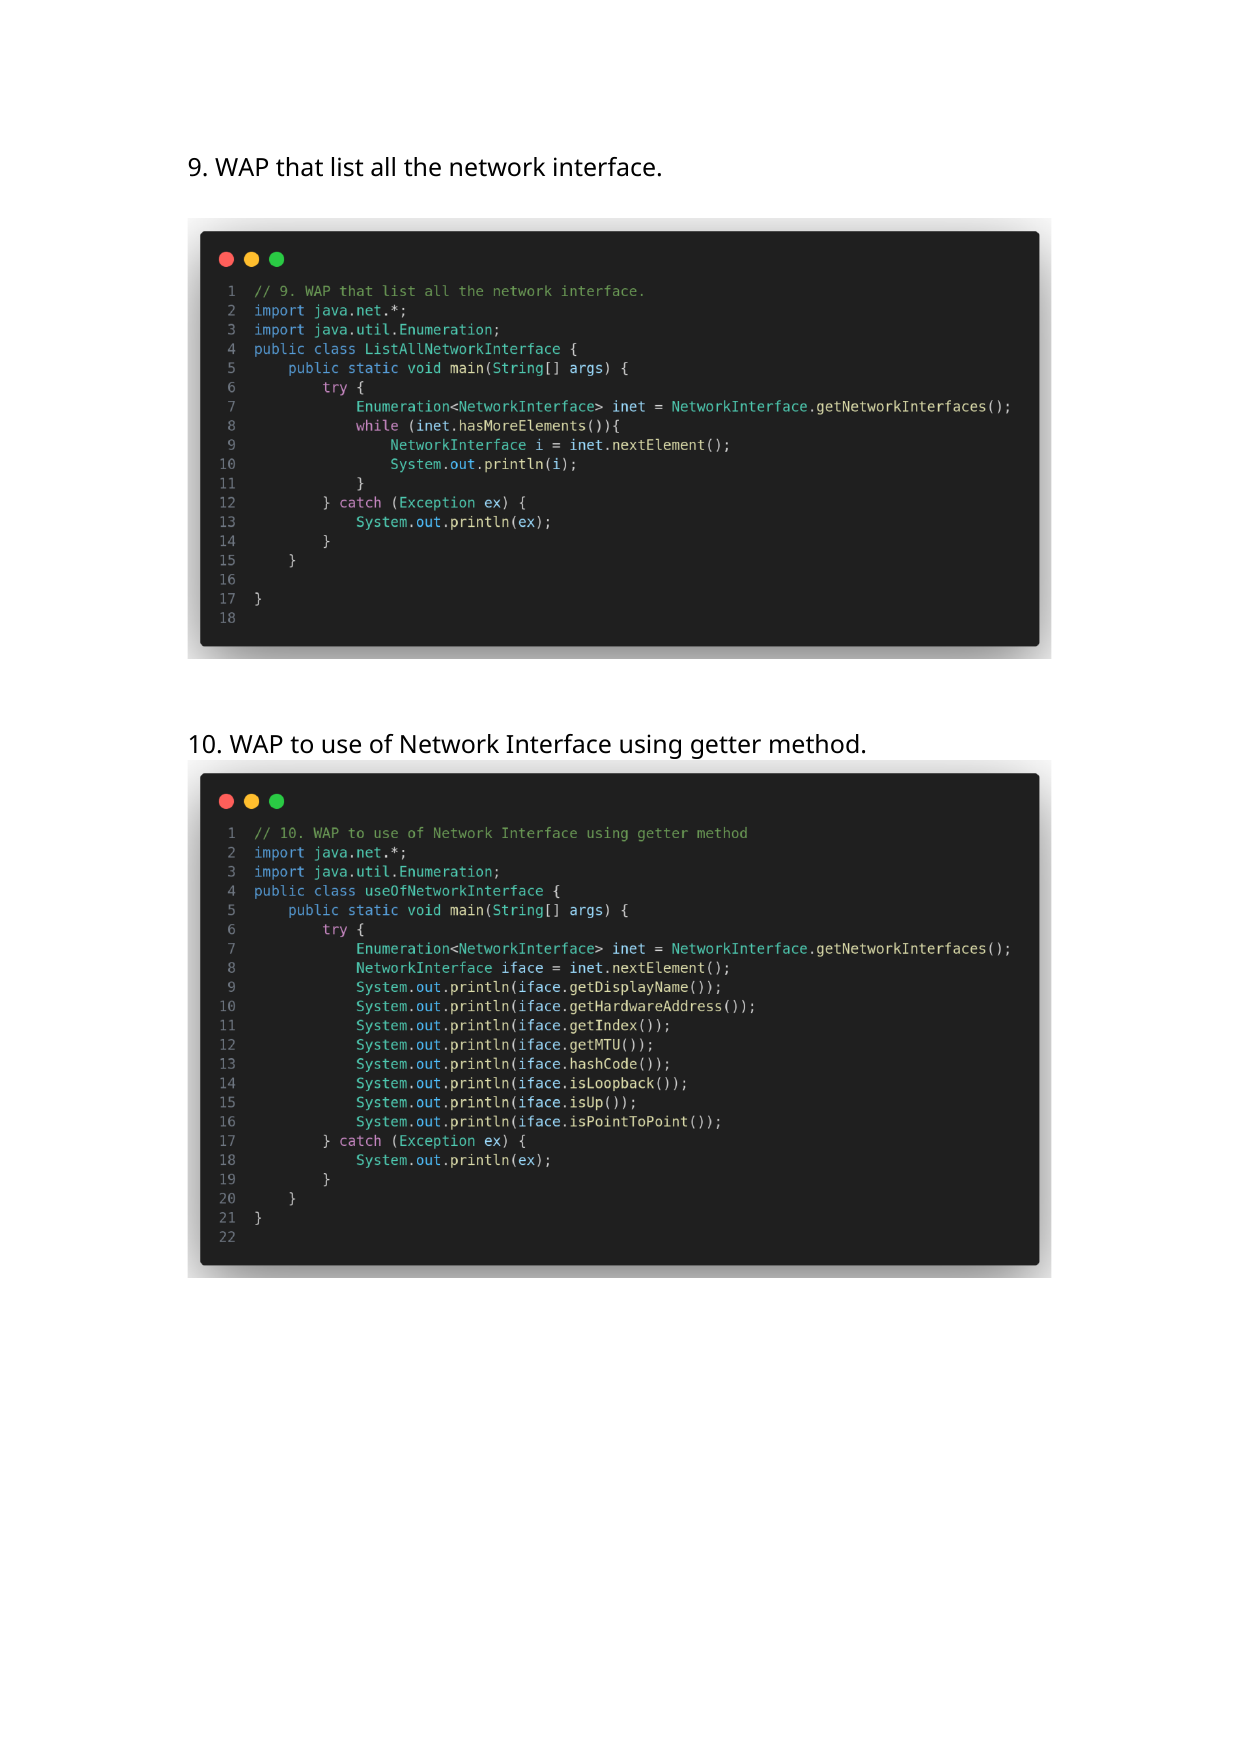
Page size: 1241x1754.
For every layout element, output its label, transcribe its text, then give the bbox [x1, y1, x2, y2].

picture [187, 760, 1052, 1278]
list WAP that list all the network interface. [187, 150, 1053, 184]
picture [187, 218, 1052, 659]
list WAP to use of Network Interface using getter method. [187, 726, 1053, 760]
